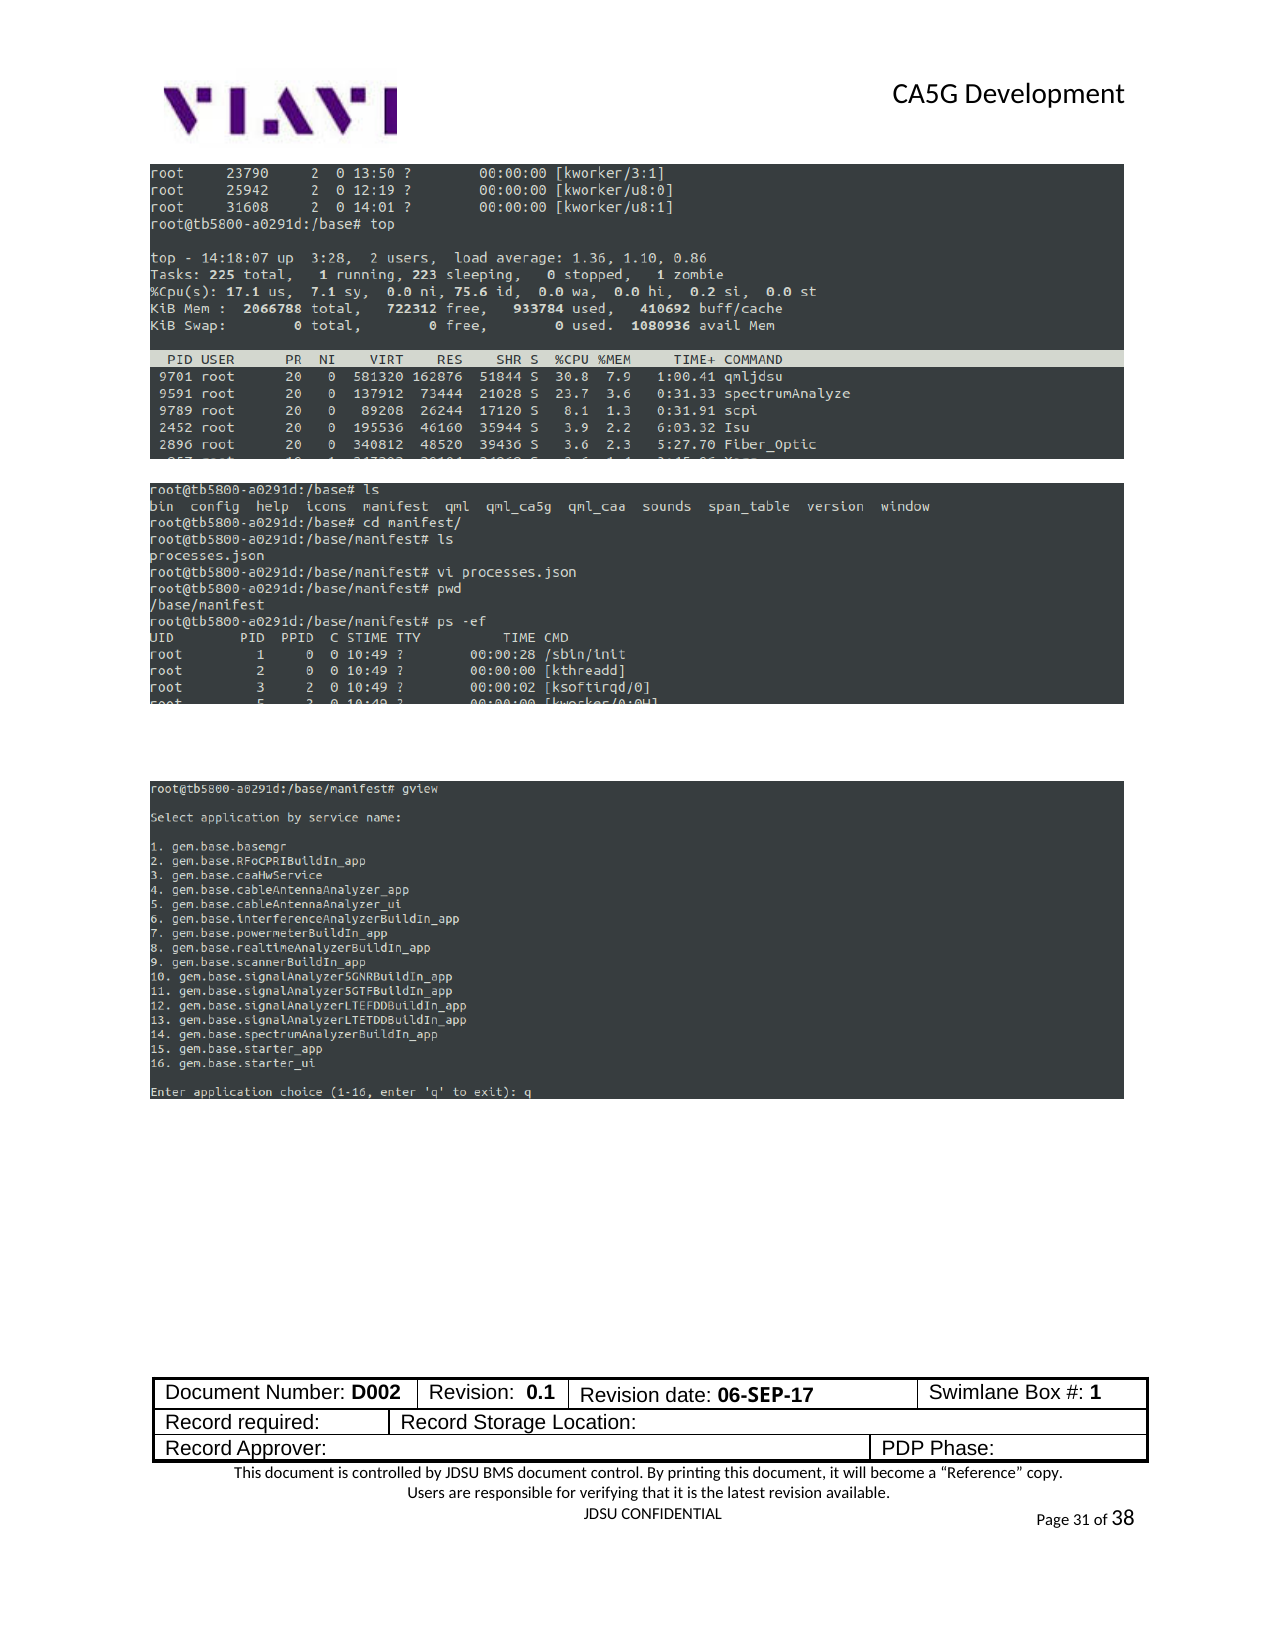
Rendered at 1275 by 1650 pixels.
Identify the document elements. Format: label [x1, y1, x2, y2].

picture [150, 781, 1124, 1099]
picture [150, 483, 1124, 704]
picture [162, 68, 397, 146]
picture [150, 164, 1124, 459]
